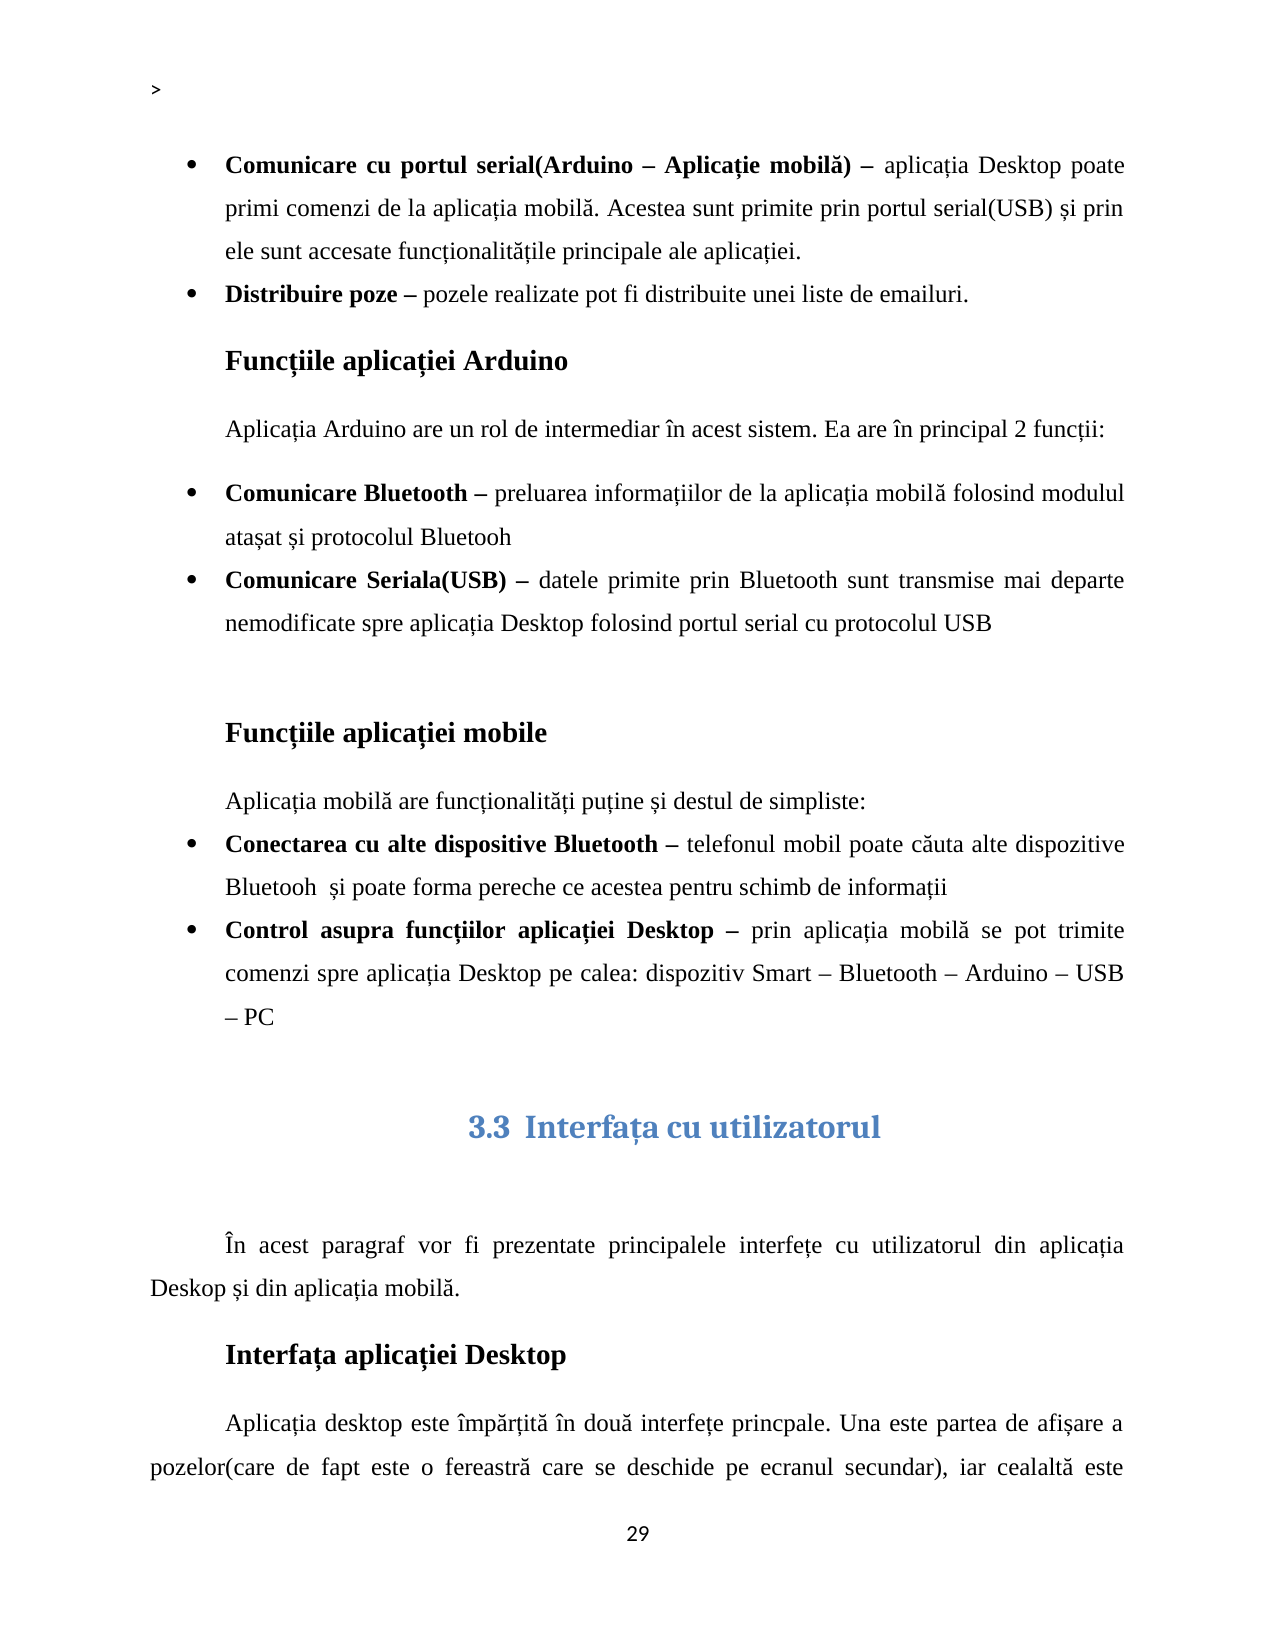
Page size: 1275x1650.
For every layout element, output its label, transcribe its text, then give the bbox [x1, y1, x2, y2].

list Distribuire poze – pozele realizate pot fi distribuite unei liste de emailuri. [187, 279, 1125, 308]
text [150, 1408, 1125, 1480]
text Funcțiile aplicației mobile [150, 715, 1125, 748]
list Control asupra funcțiilor aplicației Desktop – prin aplicația mobilă se pot trimite comenzi spre aplicația Desktop pe calea: dispozitiv Smart – Bluetooth – Arduino – USB – PC [187, 915, 1125, 1030]
text Funcțiile aplicației Arduino [150, 343, 1125, 377]
list Comunicare Seriala(USB) – datele primite prin Bluetooth sunt transmise mai departe nemodificate spre aplicația Desktop folosind portul serial cu protocolul USB [187, 565, 1125, 637]
list Aplicația mobilă are funcționalități puține și destul de simpliste: [225, 786, 1125, 815]
text Aplicația Arduino are un rol de intermediar în acest sistem. Ea are în principal 2 funcții: [150, 414, 1125, 443]
list Comunicare cu portul serial(Arduino – Aplicație mobilă) – aplicația Desktop poate primi comenzi de la aplicația mobilă. Acestea sunt primite prin portul serial(USB) și prin ele sunt accesate funcționalitățile principale ale aplicației. [187, 150, 1125, 265]
text Interfața aplicației Desktop [150, 1337, 1125, 1371]
list Comunicare Bluetooth – preluarea informațiilor de la aplicația mobilă folosind modulul atașat și protocolul Bluetooh [187, 478, 1125, 550]
text În acest paragraf vor fi prezentate principalele interfețe cu utilizatorul din aplicația Deskop și din aplicația mobilă. [150, 1230, 1125, 1302]
list Conectarea cu alte dispositive Bluetooth – telefonul mobil poate căuta alte dispozitive Bluetooh și poate forma pereche ce acestea pentru schimb de informații [187, 829, 1125, 901]
subtitle 3.3 Interfața cu utilizatorul [150, 1109, 1125, 1147]
